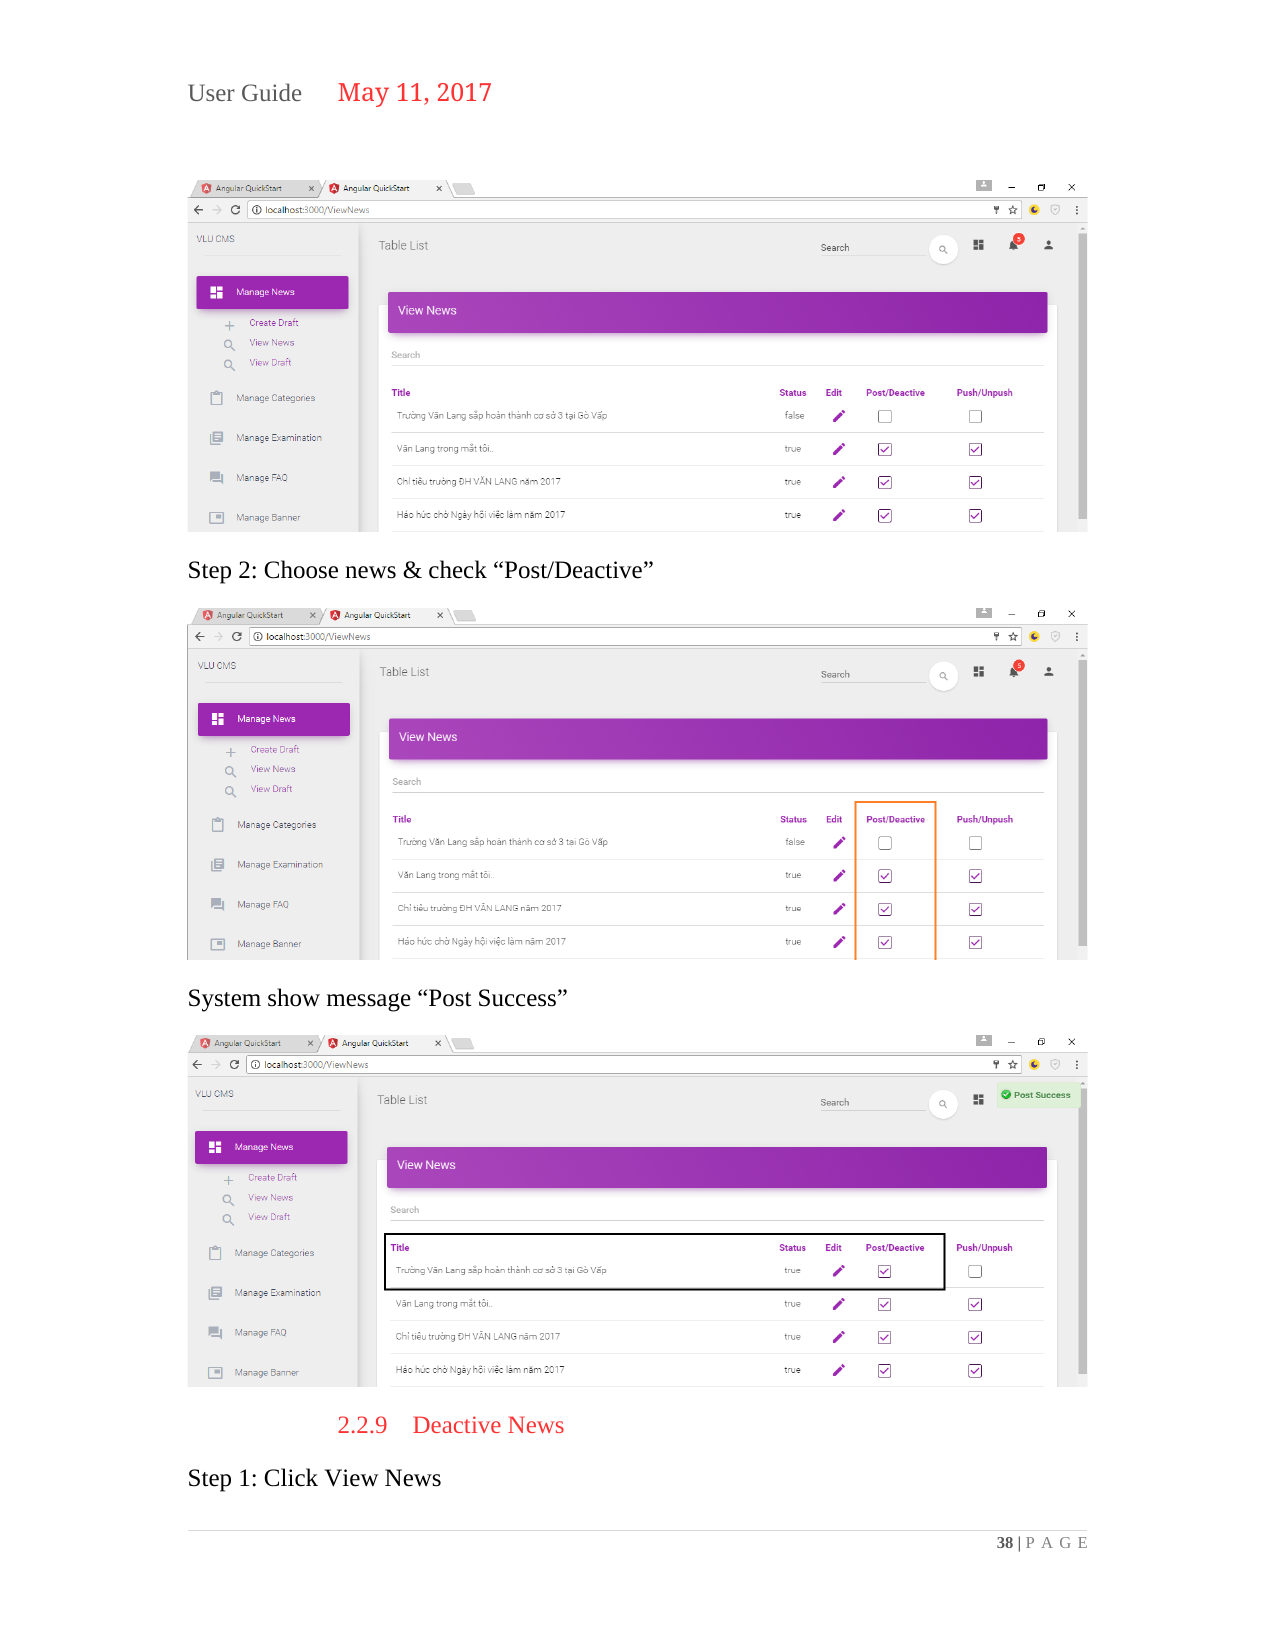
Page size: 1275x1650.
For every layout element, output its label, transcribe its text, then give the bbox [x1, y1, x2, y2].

list Deactive News [337, 1410, 1087, 1439]
picture [187, 180, 1088, 532]
picture [187, 1035, 1088, 1387]
text Step 1: Click View News [187, 1463, 1087, 1491]
text System show message “Post Success” [187, 983, 1087, 1012]
text Step 2: Choose news & check “Post/Deactive” [187, 556, 1087, 584]
picture [187, 608, 1088, 960]
